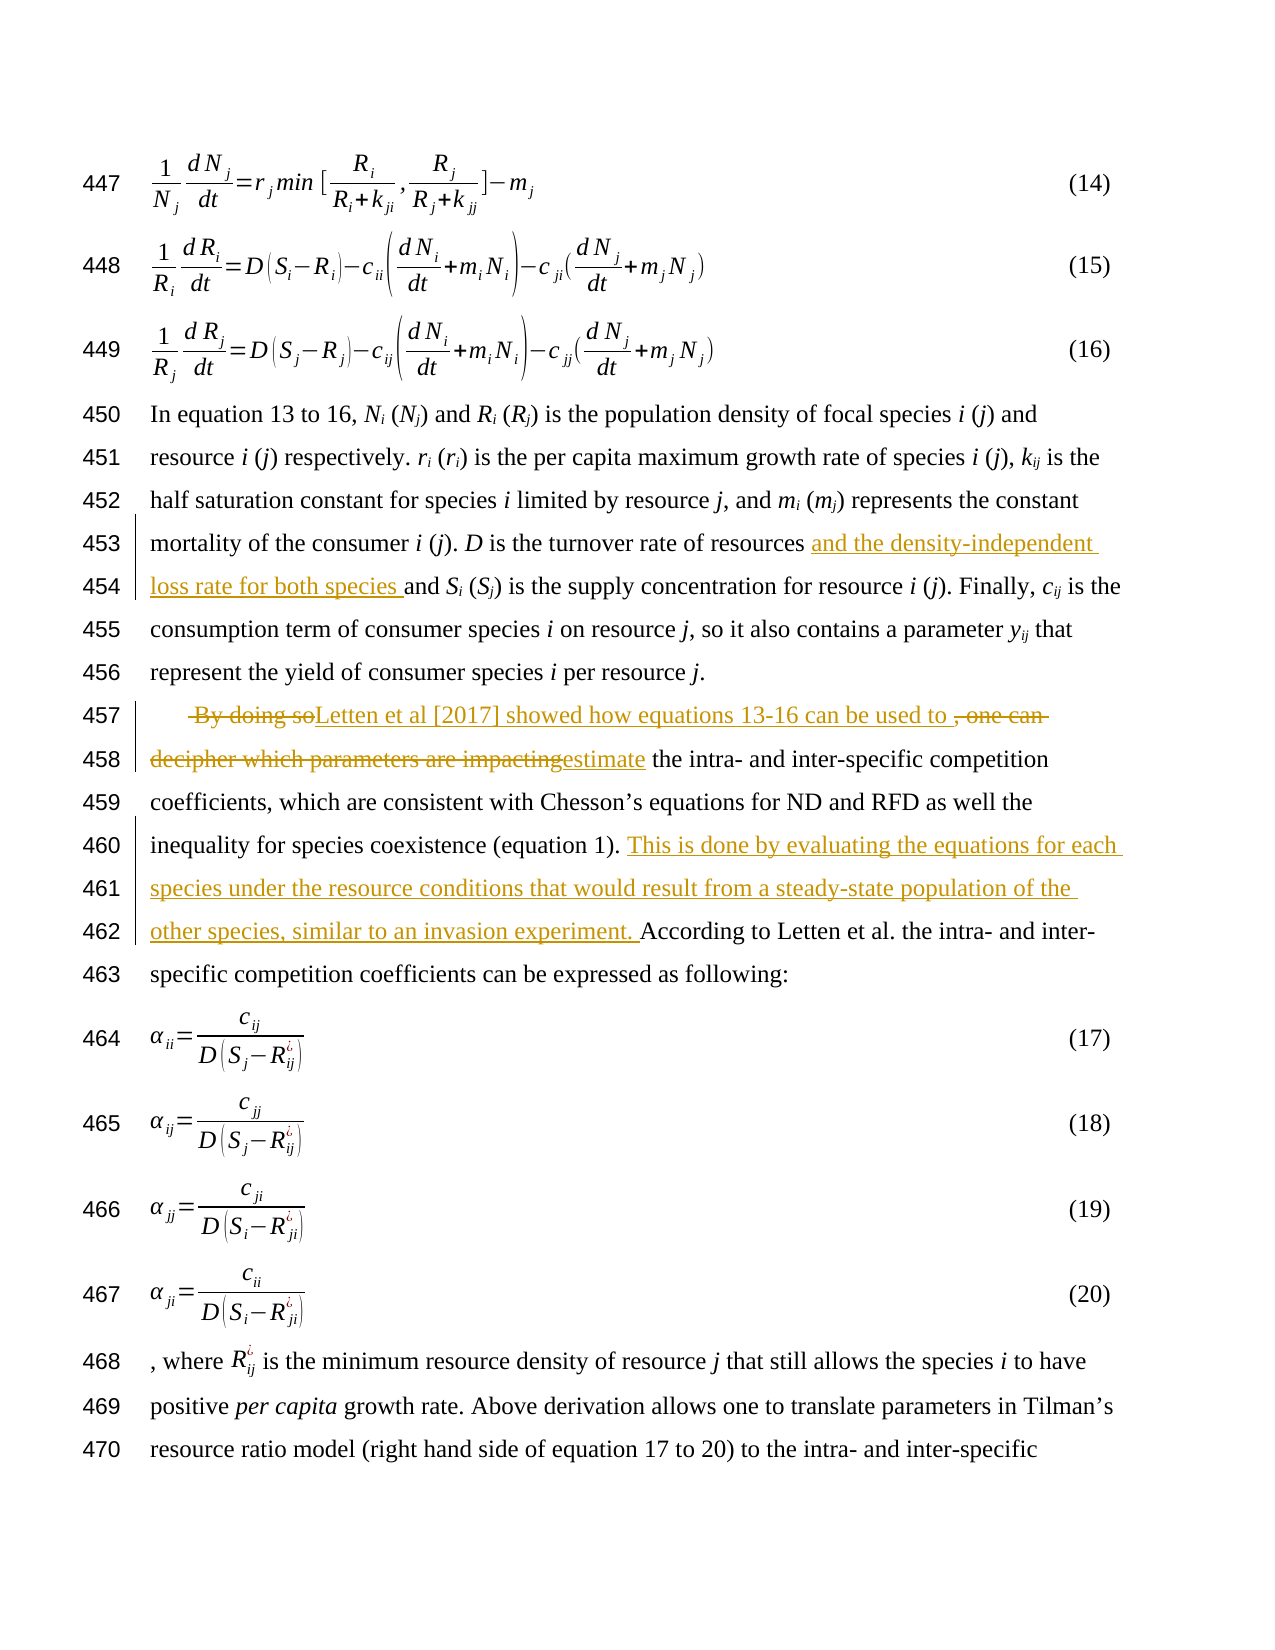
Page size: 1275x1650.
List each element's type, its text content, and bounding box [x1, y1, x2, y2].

text (17) [150, 1002, 1125, 1073]
text In equation 13 to 16, Ni (Nj) and Ri (Rj) is the population density of focal species i (j) and resource i (j) respectively. ri (ri) is the per capita maximum growth rate of species i (j), kij is the half saturation constant for species i limited by resource j, and mi (mj) represents the constant mortality of the consumer i (j). D is the turnover rate of resources and Si (Sj) is the supply concentration for resource i (j). Finally, cij is the consumption term of consumer species i on resource j, so it also contains a parameter yij that represent the yield of consumer species i per resource j. [150, 399, 1125, 686]
text (18) [150, 1088, 1125, 1159]
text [150, 1344, 1125, 1463]
text (19) [150, 1173, 1125, 1244]
text (20) [150, 1259, 1125, 1330]
text (16) [150, 315, 1125, 384]
text the intra- and inter-specific competition coefficients, which are consistent with Chesson’s equations for ND and RFD as well the inequality for species coexistence (equation 1). According to Letten et al. the intra- and inter-specific competition coefficients can be expressed as following: [150, 701, 1125, 988]
text (15) [150, 231, 1125, 300]
text (14) [150, 150, 1125, 216]
